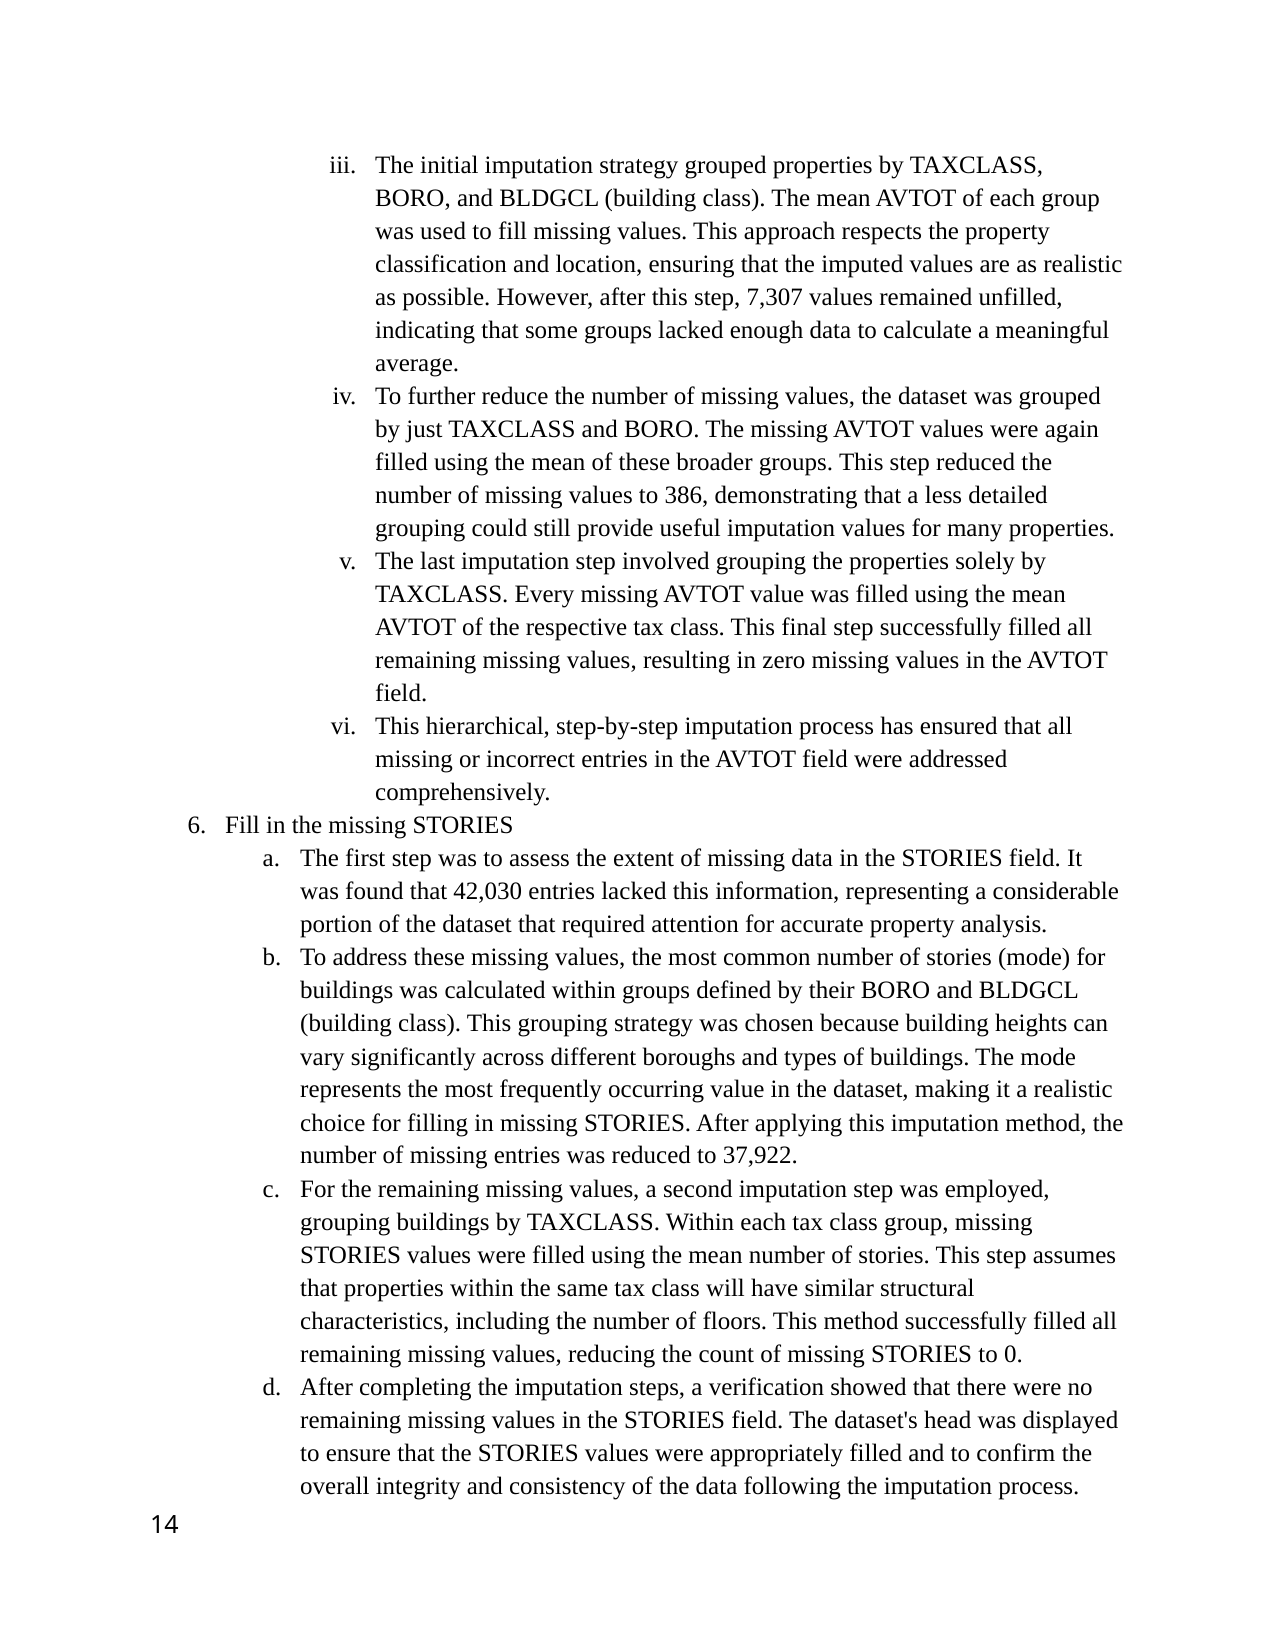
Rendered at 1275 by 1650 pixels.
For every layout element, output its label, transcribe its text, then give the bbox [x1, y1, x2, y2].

list The last imputation step involved grouping the properties solely by TAXCLASS. Every missing AVTOT value was filled using the mean AVTOT of the respective tax class. This final step successfully filled all remaining missing values, resulting in zero missing values in the AVTOT field. [356, 546, 1125, 707]
list After completing the imputation steps, a verification showed that there were no remaining missing values in the STORIES field. The dataset's head was displayed to ensure that the STORIES values were appropriately filled and to confirm the overall integrity and consistency of the data following the imputation process. [262, 1372, 1125, 1499]
list For the remaining missing values, a second imputation step was employed, grouping buildings by TAXCLASS. Within each tax class group, missing STORIES values were filled using the mean number of stories. This step assumes that properties within the same tax class will have similar structural characteristics, including the number of floors. This method successfully filled all remaining missing values, reducing the count of missing STORIES to 0. [262, 1174, 1125, 1367]
list To address these missing values, the most common number of stories (mode) for buildings was calculated within groups defined by their BORO and BLDGCL (building class). This grouping strategy was chosen because building heights can vary significantly across different boroughs and types of buildings. The mode represents the most frequently occurring value in the dataset, making it a realistic choice for filling in missing STORIES. After applying this imputation method, the number of missing entries was reduced to 37,922. [262, 942, 1125, 1169]
list The initial imputation strategy grouped properties by TAXCLASS, BORO, and BLDGCL (building class). The mean AVTOT of each group was used to fill missing values. This approach respects the property classification and location, ensuring that the imputed values are as realistic as possible. However, after this step, 7,307 values remained unfilled, indicating that some groups lacked enough data to calculate a meaningful average. [356, 150, 1125, 377]
list This hierarchical, step-by-step imputation process has ensured that all missing or incorrect entries in the AVTOT field were addressed comprehensively. [356, 711, 1125, 806]
list Fill in the missing STORIES [187, 810, 1125, 839]
list The first step was to assess the extent of missing data in the STORIES field. It was found that 42,030 entries lacked this information, representing a considerable portion of the dataset that required attention for accurate property analysis. [262, 843, 1125, 938]
list To further reduce the number of missing values, the dataset was grouped by just TAXCLASS and BORO. The missing AVTOT values were again filled using the mean of these broader groups. This step reduced the number of missing values to 386, demonstrating that a less detailed grouping could still provide useful imputation values for many properties. [356, 381, 1125, 542]
